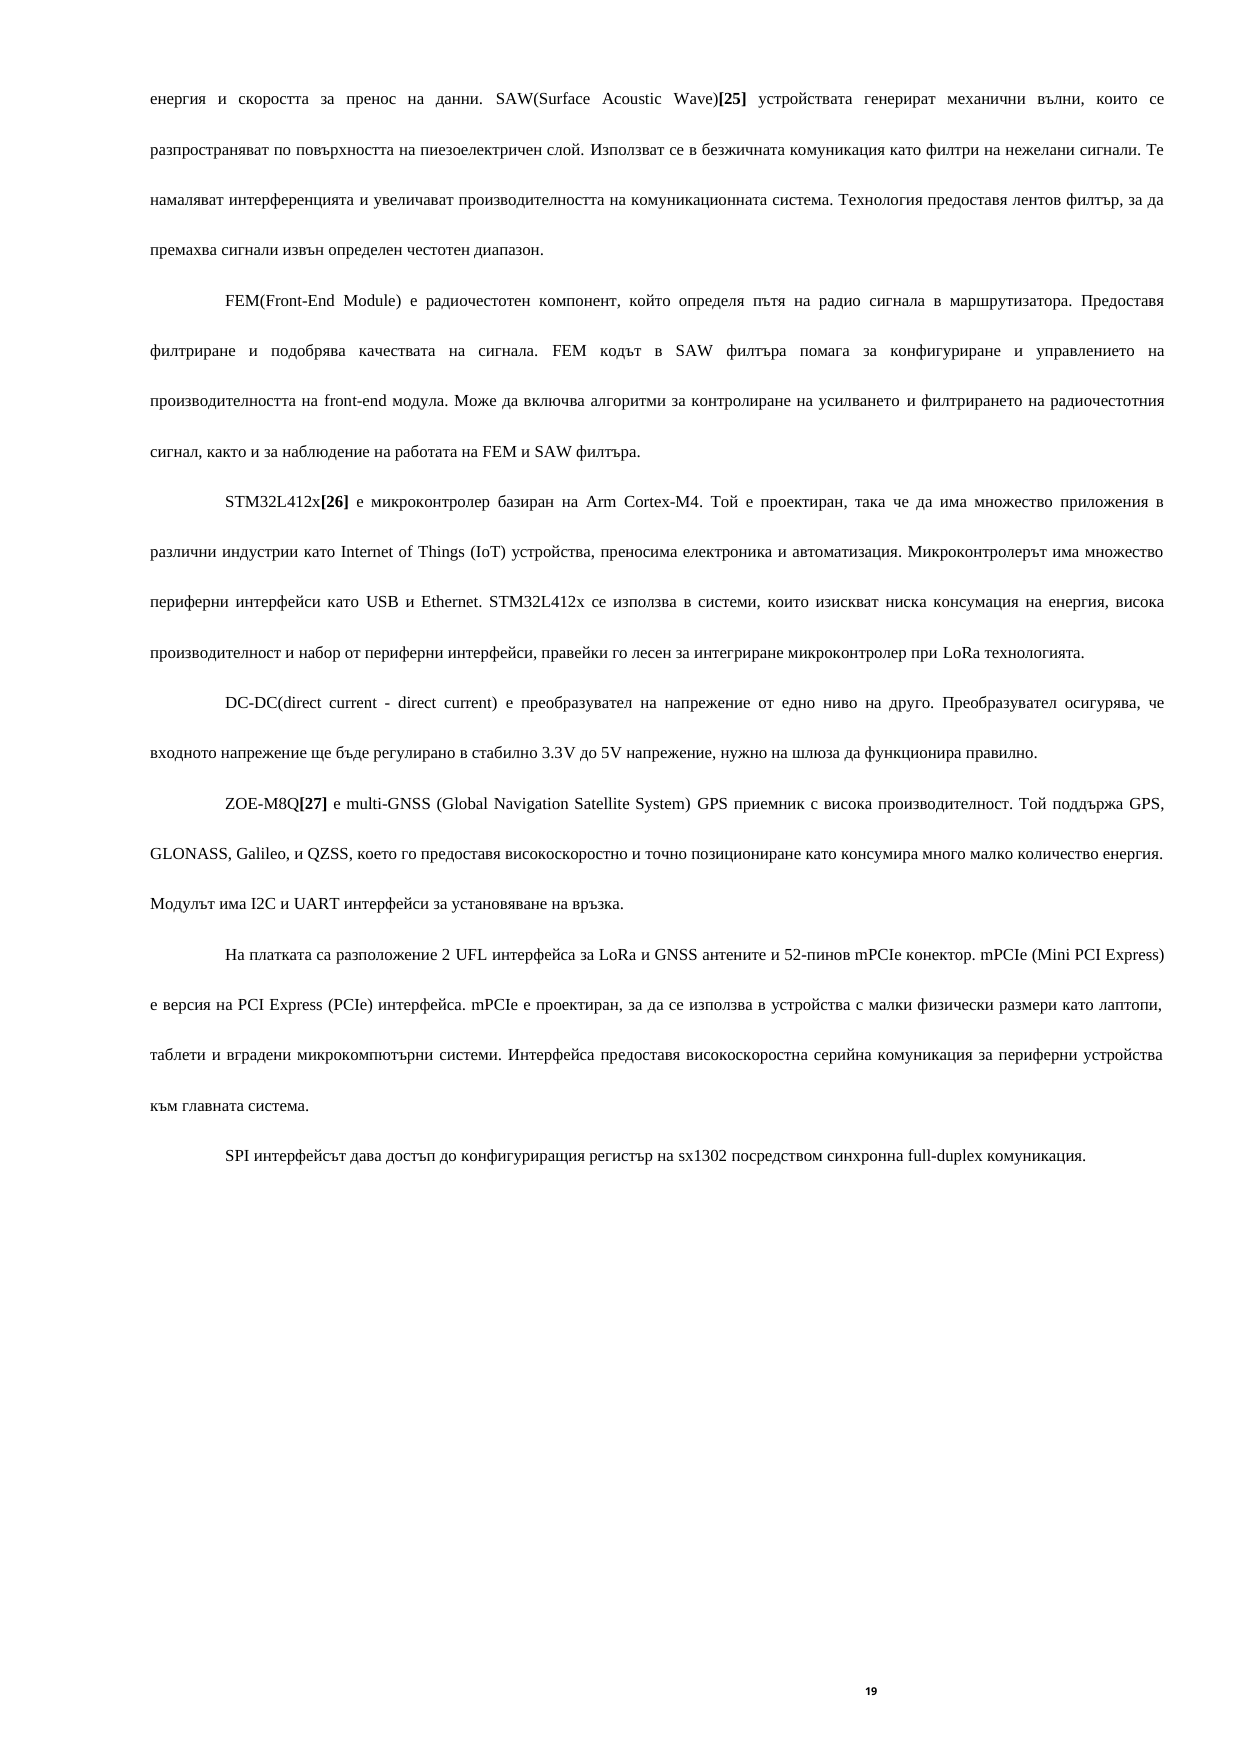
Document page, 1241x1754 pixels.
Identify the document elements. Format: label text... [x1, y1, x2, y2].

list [150, 75, 1165, 259]
list DC-DC(direct current - direct current) е преобразувател на напрежение от едно ниво на друго. Преобразувател осигурява, че входното напрежение ще бъде регулирано в стабилно 3.3V до 5V напрежение, нужно на шлюза да функционира правилно. [150, 679, 1165, 763]
list SPI интерфейсът дава достъп до конфигуриращия регистър на sx1302 посредством синхронна full-duplex комуникация. [150, 1132, 1165, 1165]
list ZOE-M8Q[27] е multi-GNSS (Global Navigation Satellite System) GPS приемник с висока производителност. Той поддържа GPS, GLONASS, Galileo, и QZSS, което го предоставя високоскоростно и точно позициониране като консумира много малко количество енергия. Модулът има I2C и UART интерфейси за установяване на връзка. [150, 779, 1165, 913]
list FEM(Front-End Module) е радиочестотен компонент, който определя пътя на радио сигнала в маршрутизатора. Предоставя филтриране и подобрява качествата на сигнала. FEM кодът в SAW филтъра помага за конфигуриране и управлението на производителността на front-end модула. Може да включва алгоритми за контролиране на усилването и филтрирането на радиочестотния сигнал, както и за наблюдение на работата на FEM и SAW филтъра. [150, 276, 1165, 461]
list На платката са разположение 2 UFL интерфейса за LoRa и GNSS антените и 52-пинов mPCIe конектор. mPCIe (Mini PCI Express) е версия на PCI Express (PCIe) интерфейса. mPCIe е проектиран, за да се използва в устройства с малки физически размери като лаптопи, таблети и вградени микрокомпютърни системи. Интерфейса предоставя високоскоростна серийна комуникация за периферни устройства към главната система. [150, 930, 1165, 1115]
list STM32L412x[26] е микроконтролер базиран на Arm Cortex-M4. Той е проектиран, така че да има множество приложения в различни индустрии като Internet of Things (IoT) устройства, преносима електроника и автоматизация. Микроконтролерът има множество периферни интерфейси като USB и Ethernet. STM32L412x се използва в системи, които изискват ниска консумация на енергия, висока производителност и набор от периферни интерфейси, правейки го лесен за интегриране микроконтролер при LoRa технологията. [150, 477, 1165, 662]
